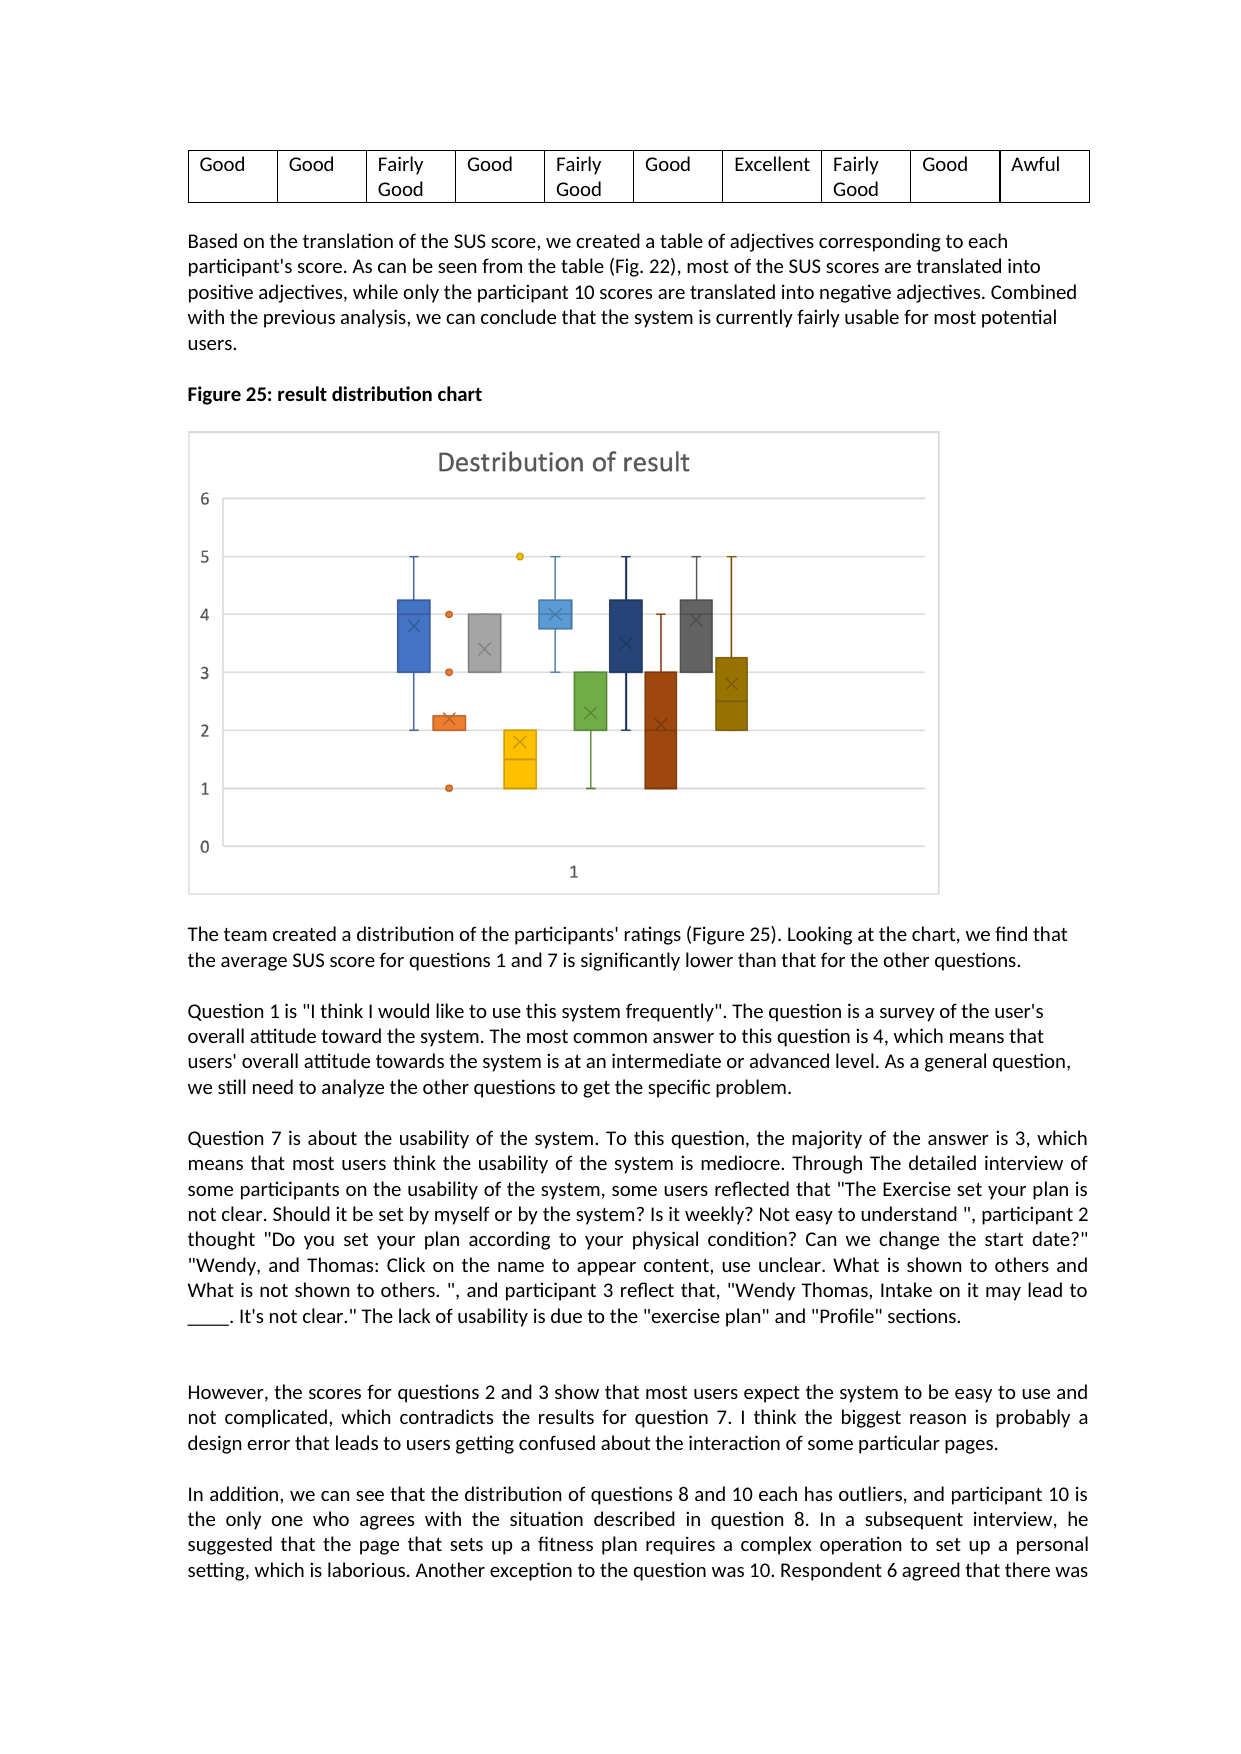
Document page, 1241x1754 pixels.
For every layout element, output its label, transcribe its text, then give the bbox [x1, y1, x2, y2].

text Figure 25: result distribution chart [187, 381, 1090, 406]
text Question 7 is about the usability of the system. To this question, the majority of the answer is 3, which means that most users think the usability of the system is mediocre. Through The detailed interview of some participants on the usability of the system, some users reflected that "The Exercise set your plan is not clear. Should it be set by myself or by the system? Is it weekly? Not easy to understand ", participant 2 thought "Do you set your plan according to your physical condition? Can we change the start date?" "Wendy, and Thomas: Click on the name to appear content, use unclear. What is shown to others and What is not shown to others. ", and participant 3 reflect that, "Wendy Thomas, Intake on it may lead to ____. It's not clear." The lack of usability is due to the "exercise plan" and "Profile" sections. [187, 1125, 1090, 1328]
table_cell Fairly Good [367, 151, 455, 202]
table_cell Good [189, 151, 277, 202]
picture [187, 431, 942, 897]
table_cell Good [456, 151, 544, 202]
text Question 1 is "I think I would like to use this system frequently". The question is a survey of the user's overall attitude toward the system. The most common answer to this question is 4, which means that users' overall attitude towards the system is at an intermediate or advanced level. As a general question, we still need to analyze the other questions to get the specific problem. [187, 998, 1090, 1099]
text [187, 1481, 1090, 1582]
text However, the scores for questions 2 and 3 show that most users expect the system to be easy to use and not complicated, which contradicts the results for question 7. I think the biggest reason is probably a design error that leads to users getting confused about the interaction of some particular pages. [187, 1379, 1090, 1455]
table_cell Good [278, 151, 366, 202]
table_cell Excellent [723, 151, 821, 202]
table_cell Awful [1001, 151, 1089, 202]
table_cell Good [634, 151, 722, 202]
text The team created a distribution of the participants' ratings (Figure 25). Looking at the chart, we find that the average SUS score for questions 1 and 7 is significantly lower than that for the other questions. [187, 922, 1090, 972]
table_cell Fairly Good [822, 151, 910, 202]
table_cell Good [911, 151, 999, 202]
text Based on the translation of the SUS score, we created a table of adjectives corresponding to each participant's score. As can be seen from the table (Fig. 22), most of the SUS scores are translated into positive adjectives, while only the participant 10 scores are translated into negative adjectives. Combined with the previous analysis, we can conclude that the system is currently fairly usable for most potential users. [187, 228, 1090, 355]
table_cell Fairly Good [545, 151, 633, 202]
